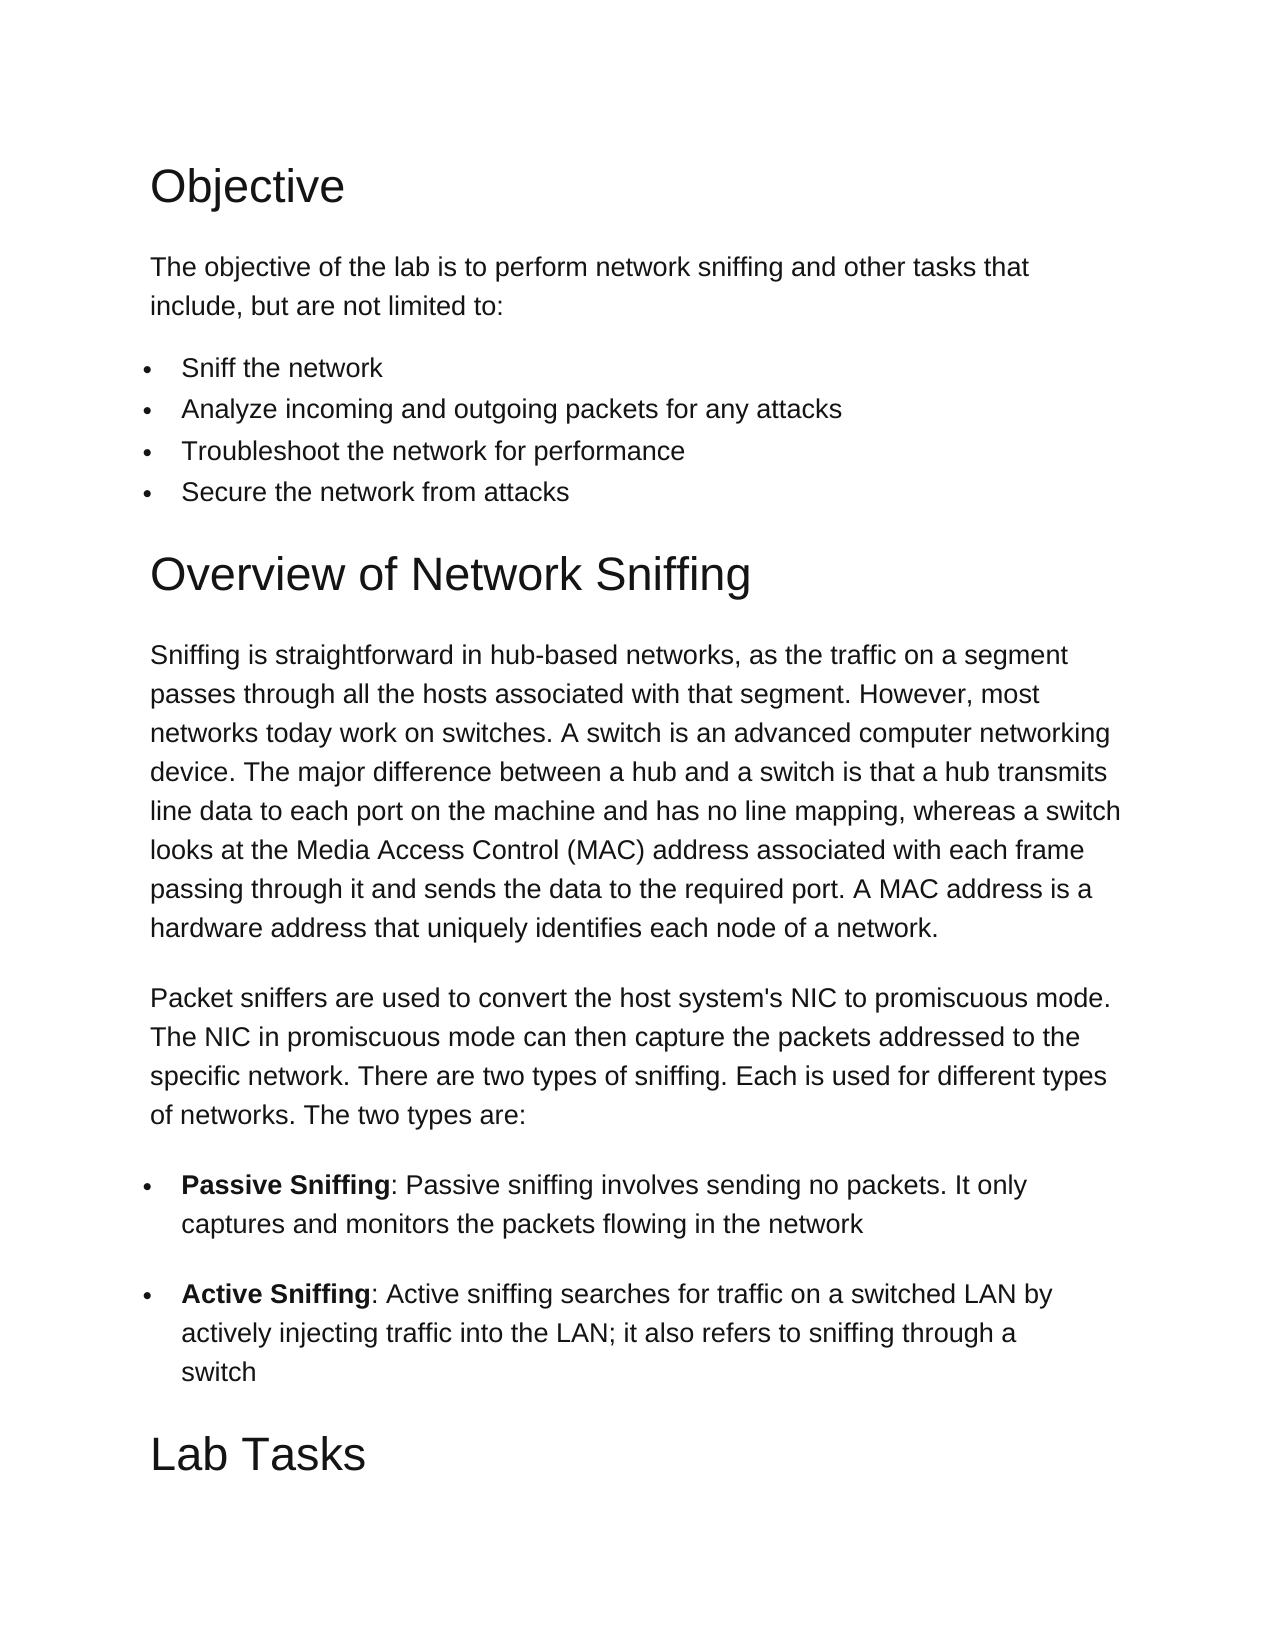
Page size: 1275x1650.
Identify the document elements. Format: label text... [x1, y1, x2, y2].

text Packet sniffers are used to convert the host system's NIC to promiscuous mode. The NIC in promiscuous mode can then capture the packets addressed to the specific network. There are two types of sniffing. Each is used for different types of networks. The two types are: [150, 974, 1125, 1130]
text Sniffing is straightforward in hub-based networks, as the traffic on a segment passes through all the hosts associated with that segment. However, most networks today work on switches. A switch is an advanced computer networking device. The major difference between a hub and a switch is that a hub transmits line data to each port on the machine and has no line mapping, whereas a switch looks at the Media Access Control (MAC) address associated with each frame passing through it and sends the data to the required port. A MAC address is a hardware address that uniquely identifies each node of a network. [150, 631, 1125, 943]
list Sniff the network [144, 352, 1094, 384]
list Active Sniffing: Active sniffing searches for traffic on a switched LAN by actively injecting traffic into the LAN; it also refers to sniffing through a switch [144, 1270, 1094, 1387]
text Overview of Network Sniffing [150, 538, 1125, 600]
list Troubleshoot the network for performance [144, 434, 1094, 466]
list Secure the network from attacks [144, 476, 1094, 507]
text Objective [150, 150, 1125, 212]
list Passive Sniffing: Passive sniffing involves sending no packets. It only captures and monitors the packets flowing in the network [144, 1161, 1094, 1239]
text Lab Tasks [150, 1418, 1125, 1481]
list Analyze incoming and outgoing packets for any attacks [144, 393, 1094, 425]
text The objective of the lab is to perform network sniffing and other tasks that include, but are not limited to: [150, 243, 1125, 321]
